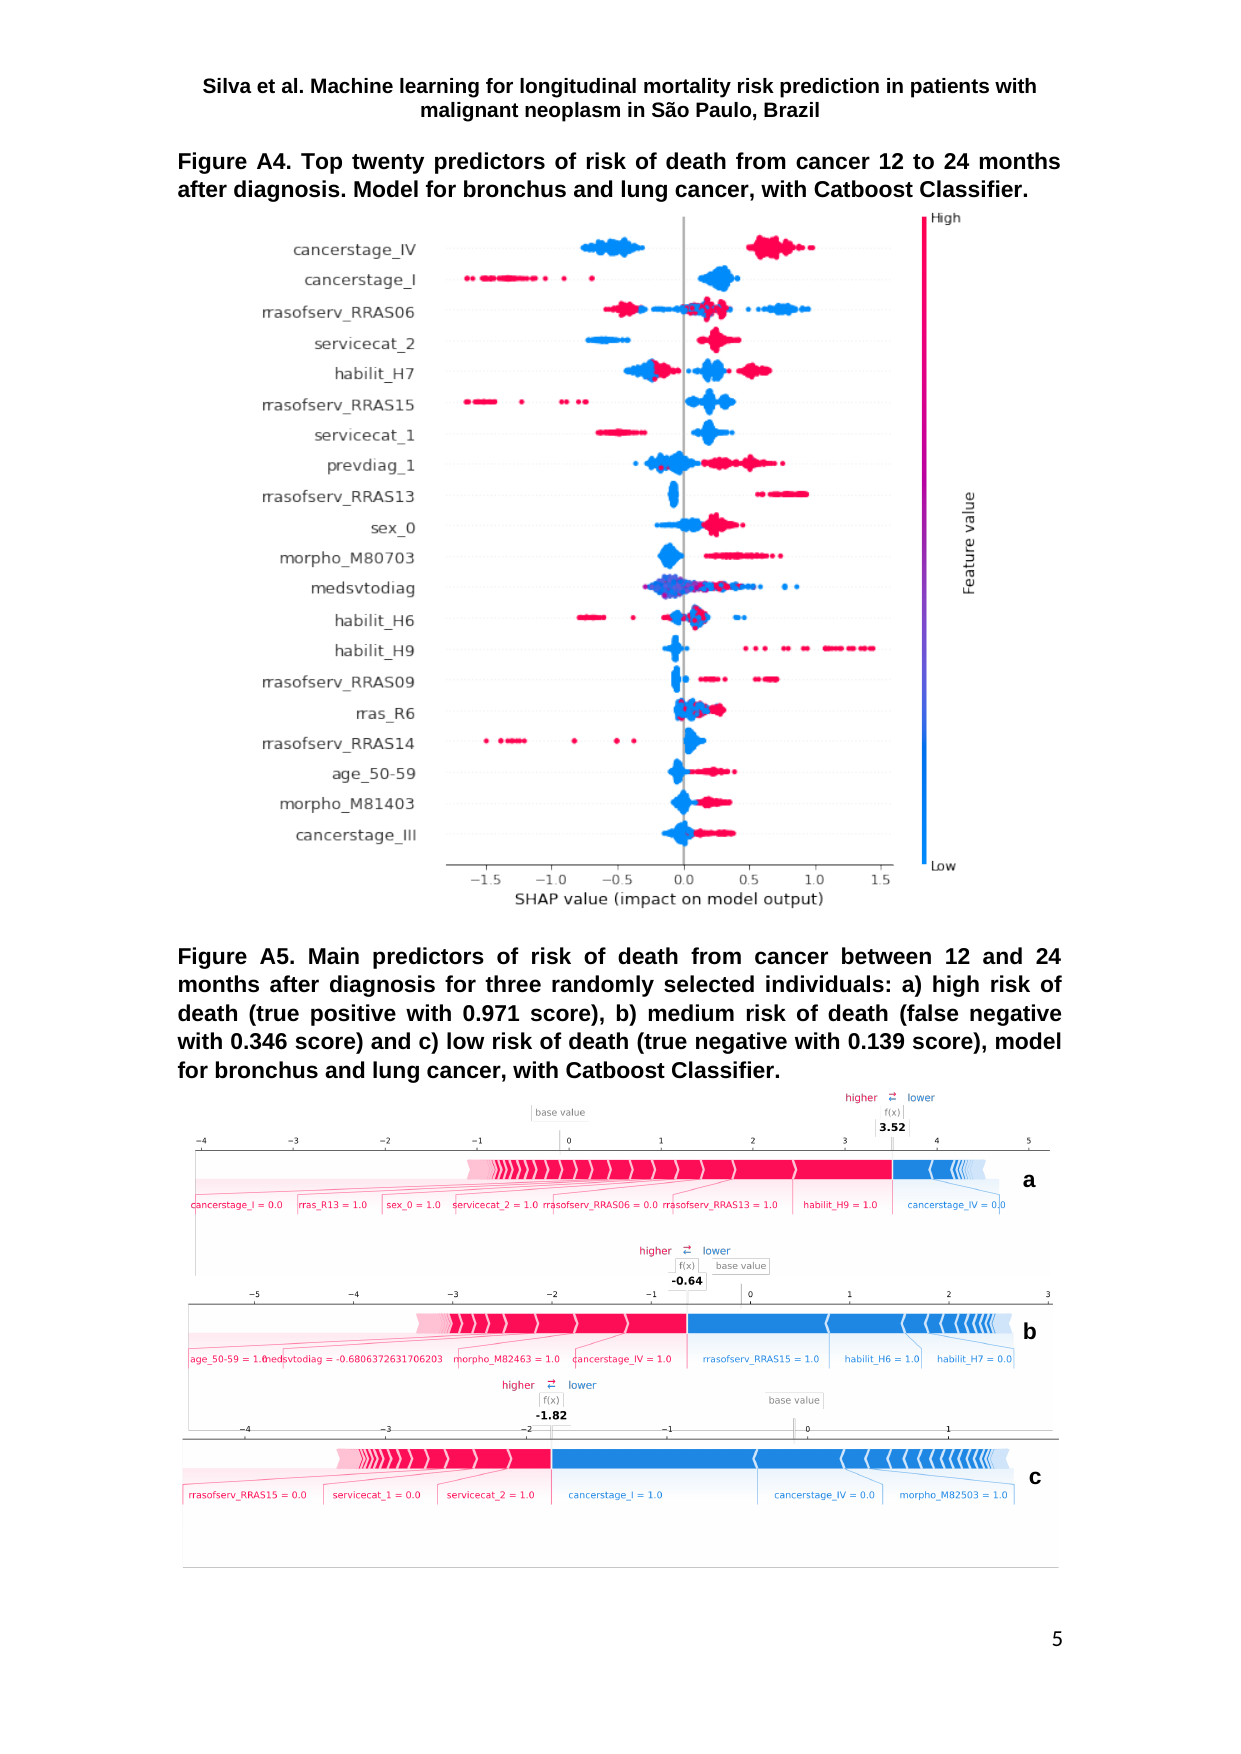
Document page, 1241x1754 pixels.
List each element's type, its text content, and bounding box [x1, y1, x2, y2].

subtitle Figure A4. Top twenty predictors of risk of death from cancer 12 to 24 months after diagnosis. Model for bronchus and lung cancer, with Catboost Classifier. [177, 148, 1063, 202]
picture [253, 204, 987, 916]
picture [177, 1084, 1064, 1573]
subtitle Figure A5. Main predictors of risk of death from cancer between 12 and 24 months after diagnosis for three randomly selected individuals: a) high risk of death (true positive with 0.971 score), b) medium risk of death (false negative with 0.346 score) and c) low risk of death (true negative with 0.139 score), model for bronchus and lung cancer, with Catboost Classifier. [177, 943, 1063, 1083]
